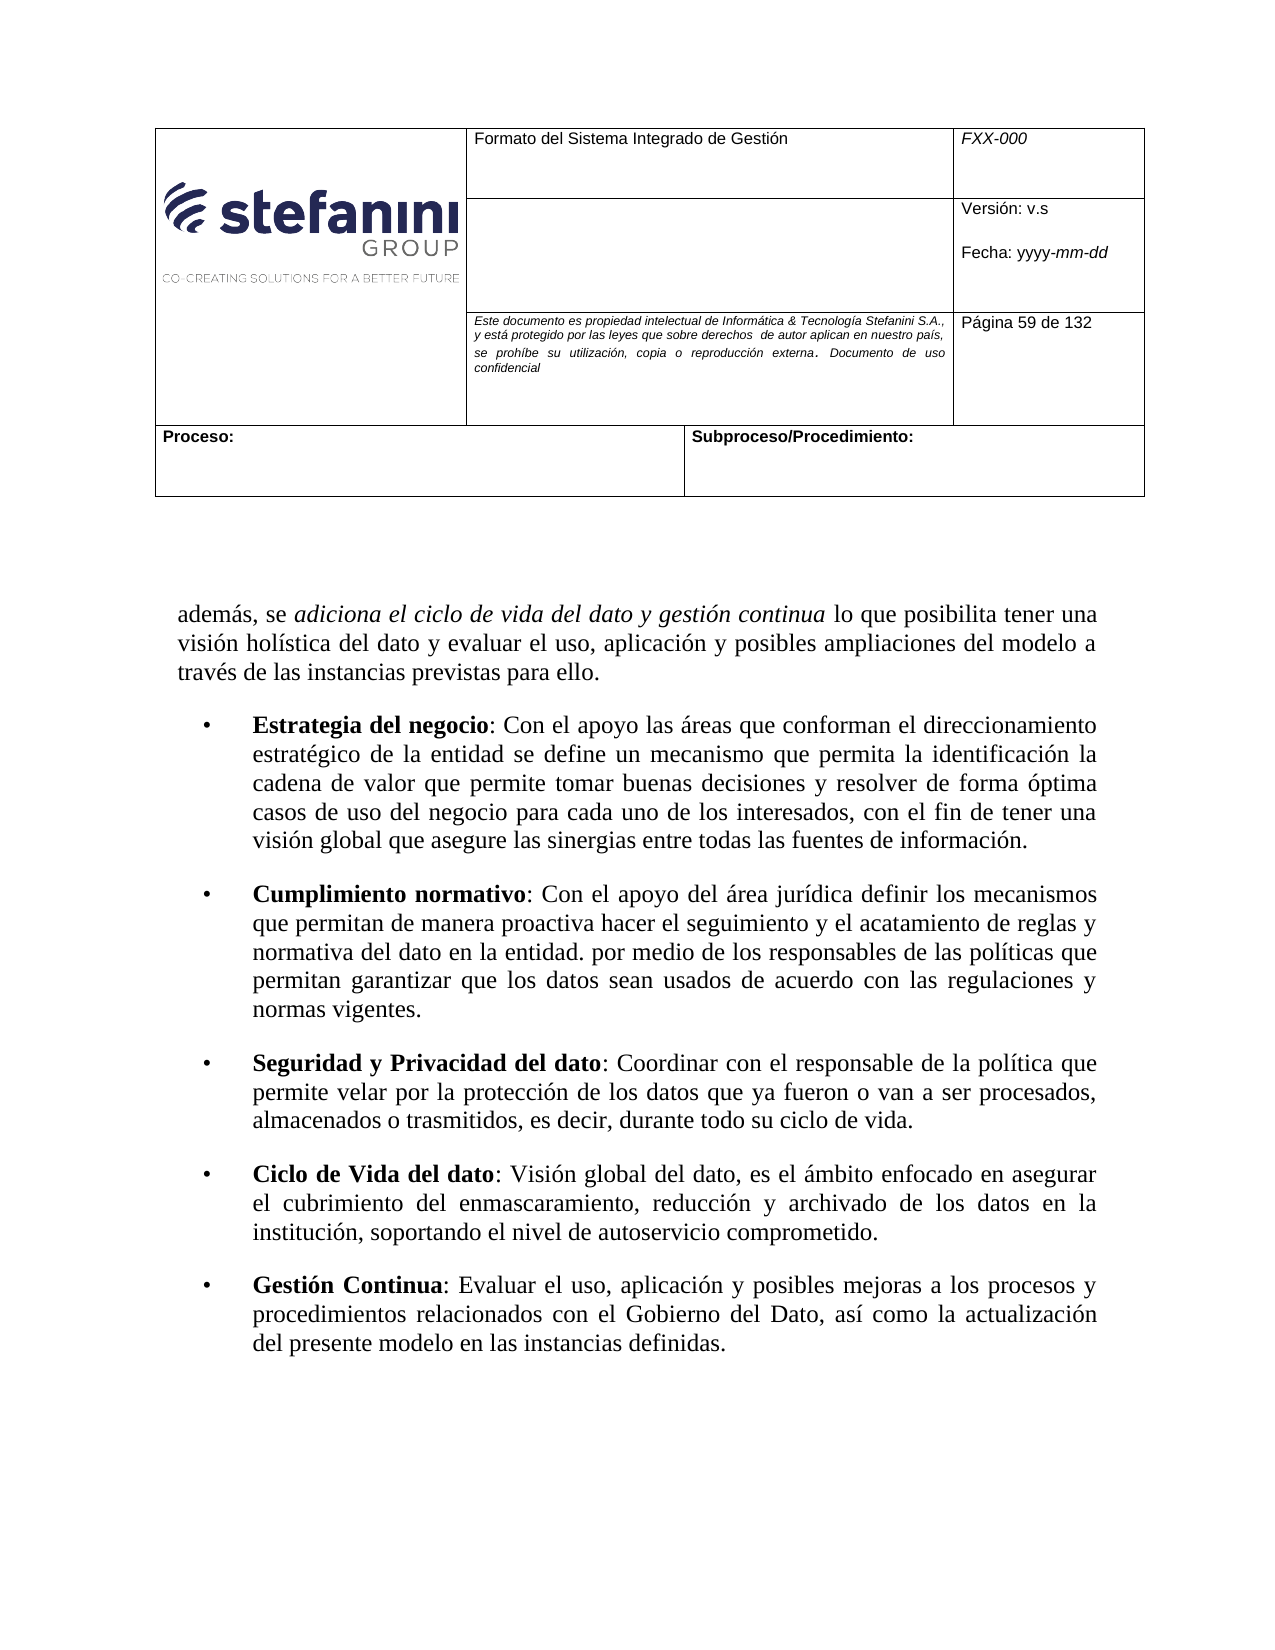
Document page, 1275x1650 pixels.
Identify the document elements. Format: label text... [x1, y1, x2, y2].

list Ciclo de Vida del dato: Visión global del dato, es el ámbito enfocado en asegurar el cubrimiento del enmascaramiento, reducción y archivado de los datos en la institución, soportando el nivel de autoservicio comprometido. [202, 1159, 1098, 1246]
list Gestión Continua: Evaluar el uso, aplicación y posibles mejoras a los procesos y procedimientos relacionados con el Gobierno del Dato, así como la actualización del presente modelo en las instancias definidas. [202, 1271, 1098, 1357]
list Estrategia del negocio: Con el apoyo las áreas que conforman el direccionamiento estratégico de la entidad se define un mecanismo que permita la identificación la cadena de valor que permite tomar buenas decisiones y resolver de forma óptima casos de uso del negocio para cada uno de los interesados, con el fin de tener una visión global que asegure las sinergias entre todas las fuentes de información. [202, 711, 1098, 854]
picture [162, 182, 460, 286]
list Cumplimiento normativo: Con el apoyo del área jurídica definir los mecanismos que permitan de manera proactiva hacer el seguimiento y el acatamiento de reglas y normativa del dato en la entidad. por medio de los responsables de las políticas que permitan garantizar que los datos sean usados de acuerdo con las regulaciones y normas vigentes. [202, 879, 1098, 1023]
list Seguridad y Privacidad del dato: Coordinar con el responsable de la política que permite velar por la protección de los datos que ya fueron o van a ser procesados, almacenados o trasmitidos, es decir, durante todo su ciclo de vida. [202, 1048, 1098, 1134]
text Se integran 5 ejes donde se concentran los esfuerzos: Estrategia del negocio, cumplimiento normativo, seguridad y privacidad del dato, los cuales se toman de las definiciones del DAMA ya que se acoplan funcionalmente con las condiciones propias de la entidad; además, se adiciona el ciclo de vida del dato y gestión continua lo que posibilita tener una visión holística del dato y evaluar el uso, aplicación y posibles ampliaciones del modelo a través de las instancias previstas para ello. [177, 599, 1098, 686]
